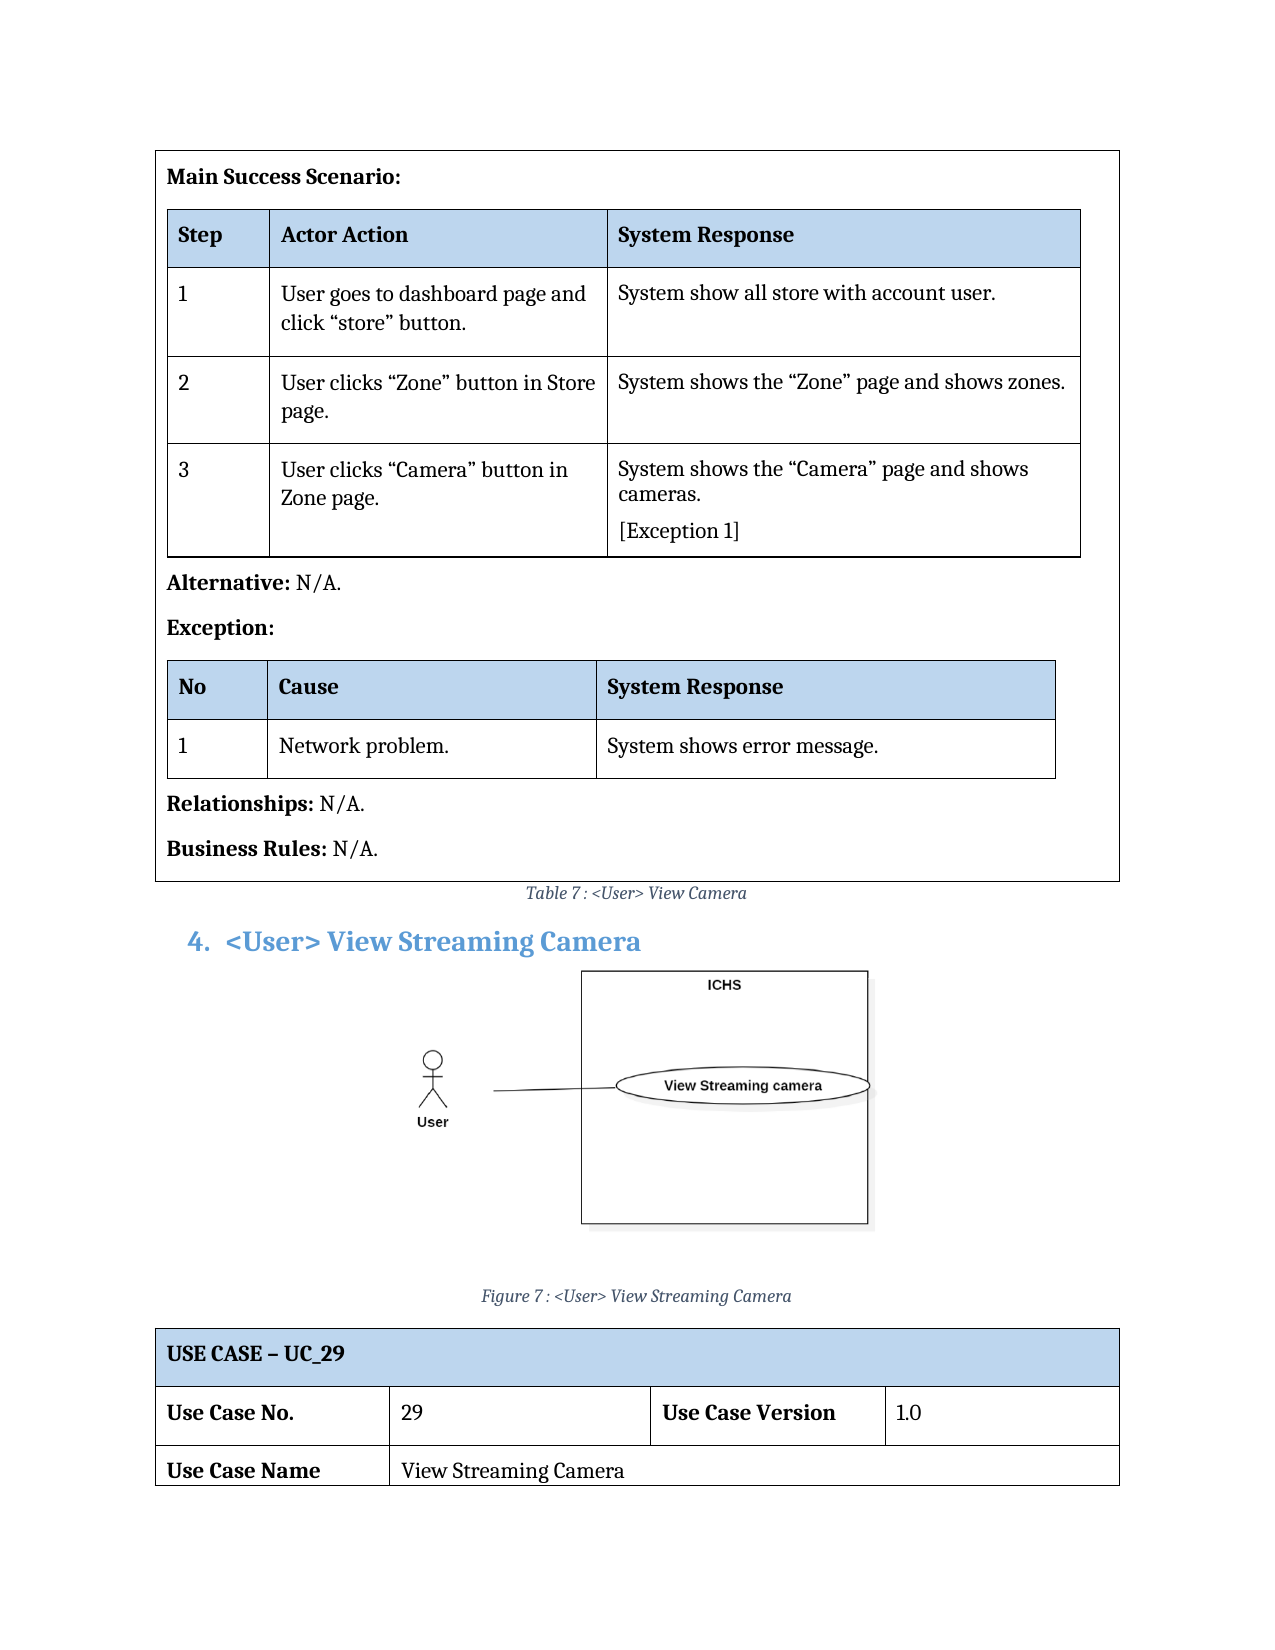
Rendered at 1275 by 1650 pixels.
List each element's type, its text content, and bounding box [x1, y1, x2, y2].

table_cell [390, 1446, 1119, 1485]
table_cell 1.0 [886, 1387, 1119, 1445]
table_cell 29 [390, 1387, 650, 1445]
text Figure : <User> View Streaming Camera [150, 1285, 1125, 1307]
subtitle <User> View Streaming Camera [187, 925, 1125, 958]
text Table : <User> View Camera [150, 882, 1125, 904]
picture [362, 960, 913, 1267]
table_header USE CASE – UC_29 [156, 1329, 1119, 1386]
table_cell Use Case Version [651, 1387, 885, 1445]
table_cell Use Case Name [156, 1446, 389, 1485]
table_cell Use Case No. [156, 1387, 389, 1445]
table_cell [156, 151, 1119, 881]
